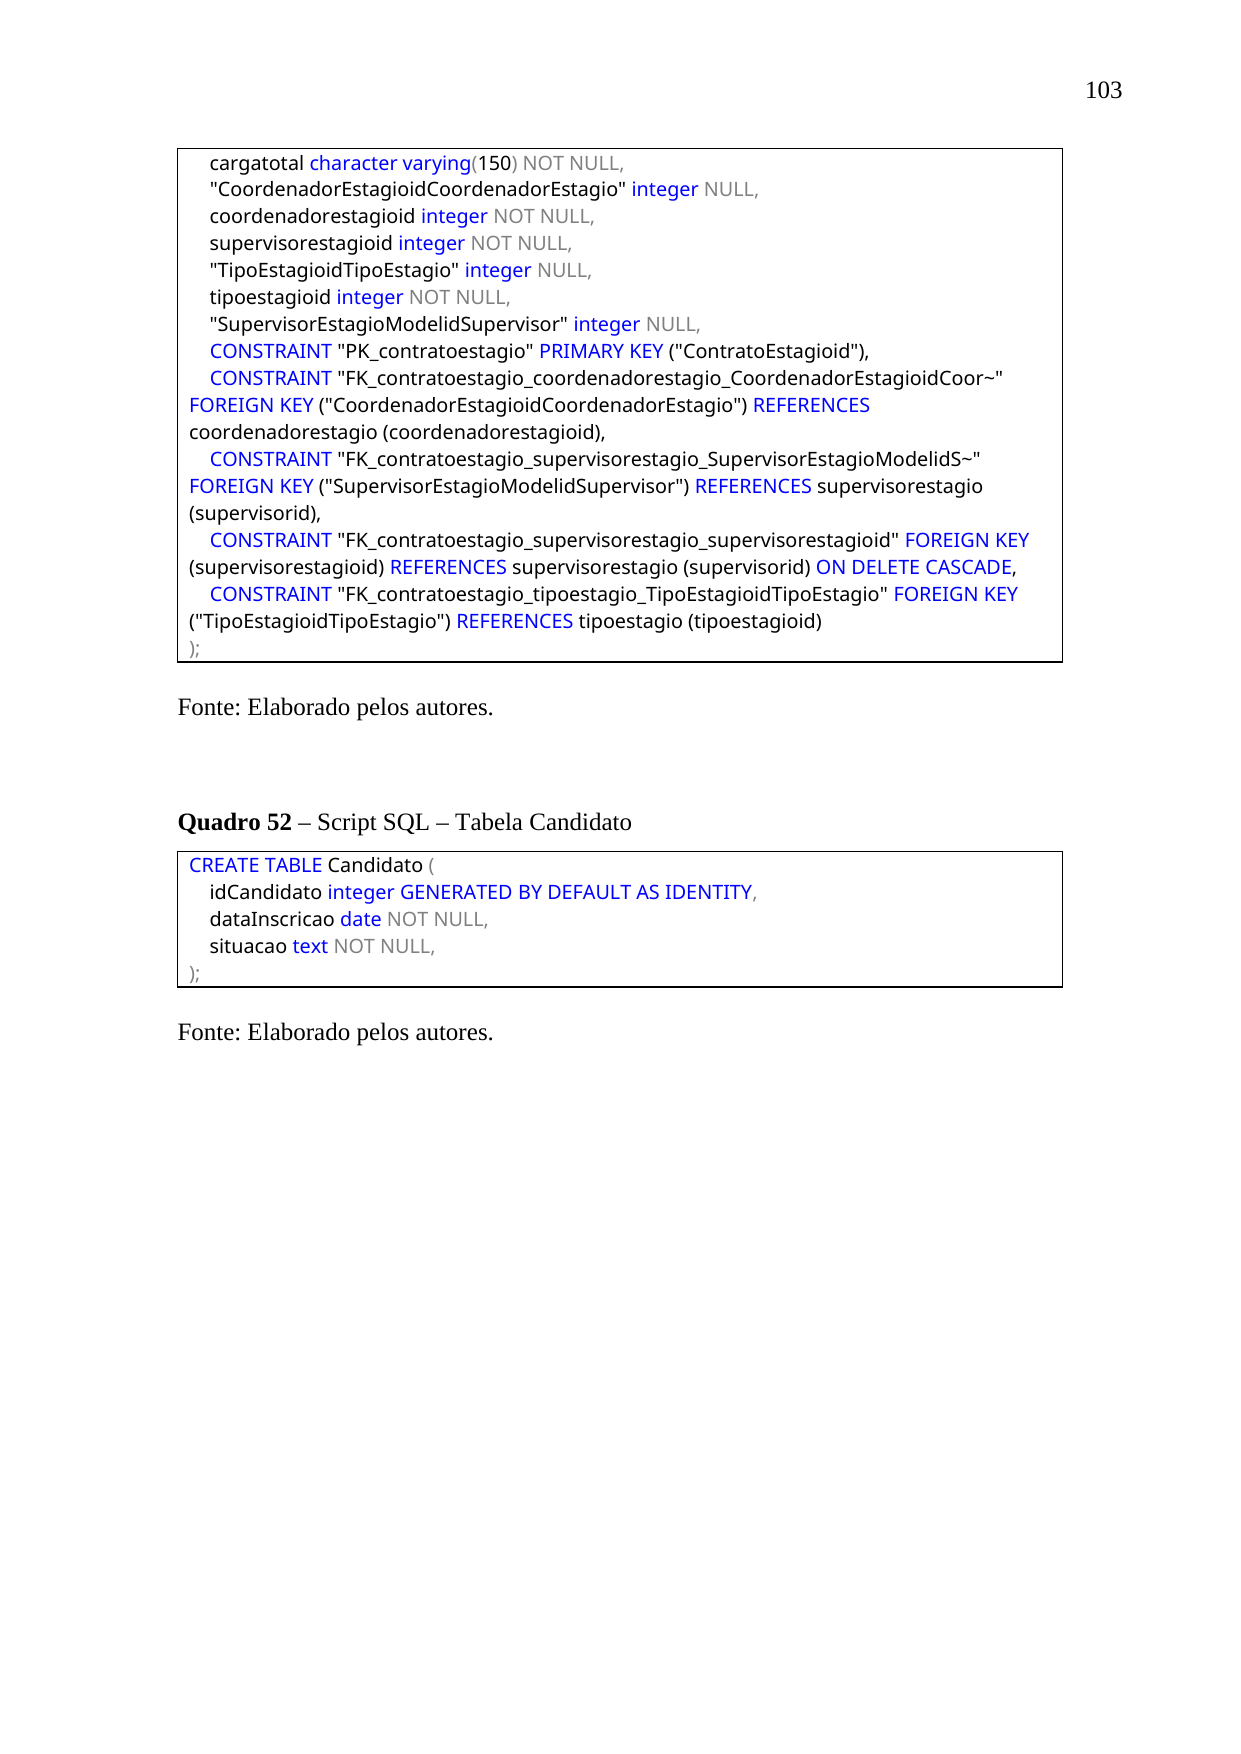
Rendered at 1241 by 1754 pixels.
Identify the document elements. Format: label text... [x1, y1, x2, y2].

text Fonte: Elaborado pelos autores. [177, 1017, 1122, 1045]
text Quadro 52 – Script SQL – Tabela Candidato [177, 807, 1122, 836]
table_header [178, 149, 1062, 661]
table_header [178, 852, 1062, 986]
text Fonte: Elaborado pelos autores. [177, 692, 1122, 720]
